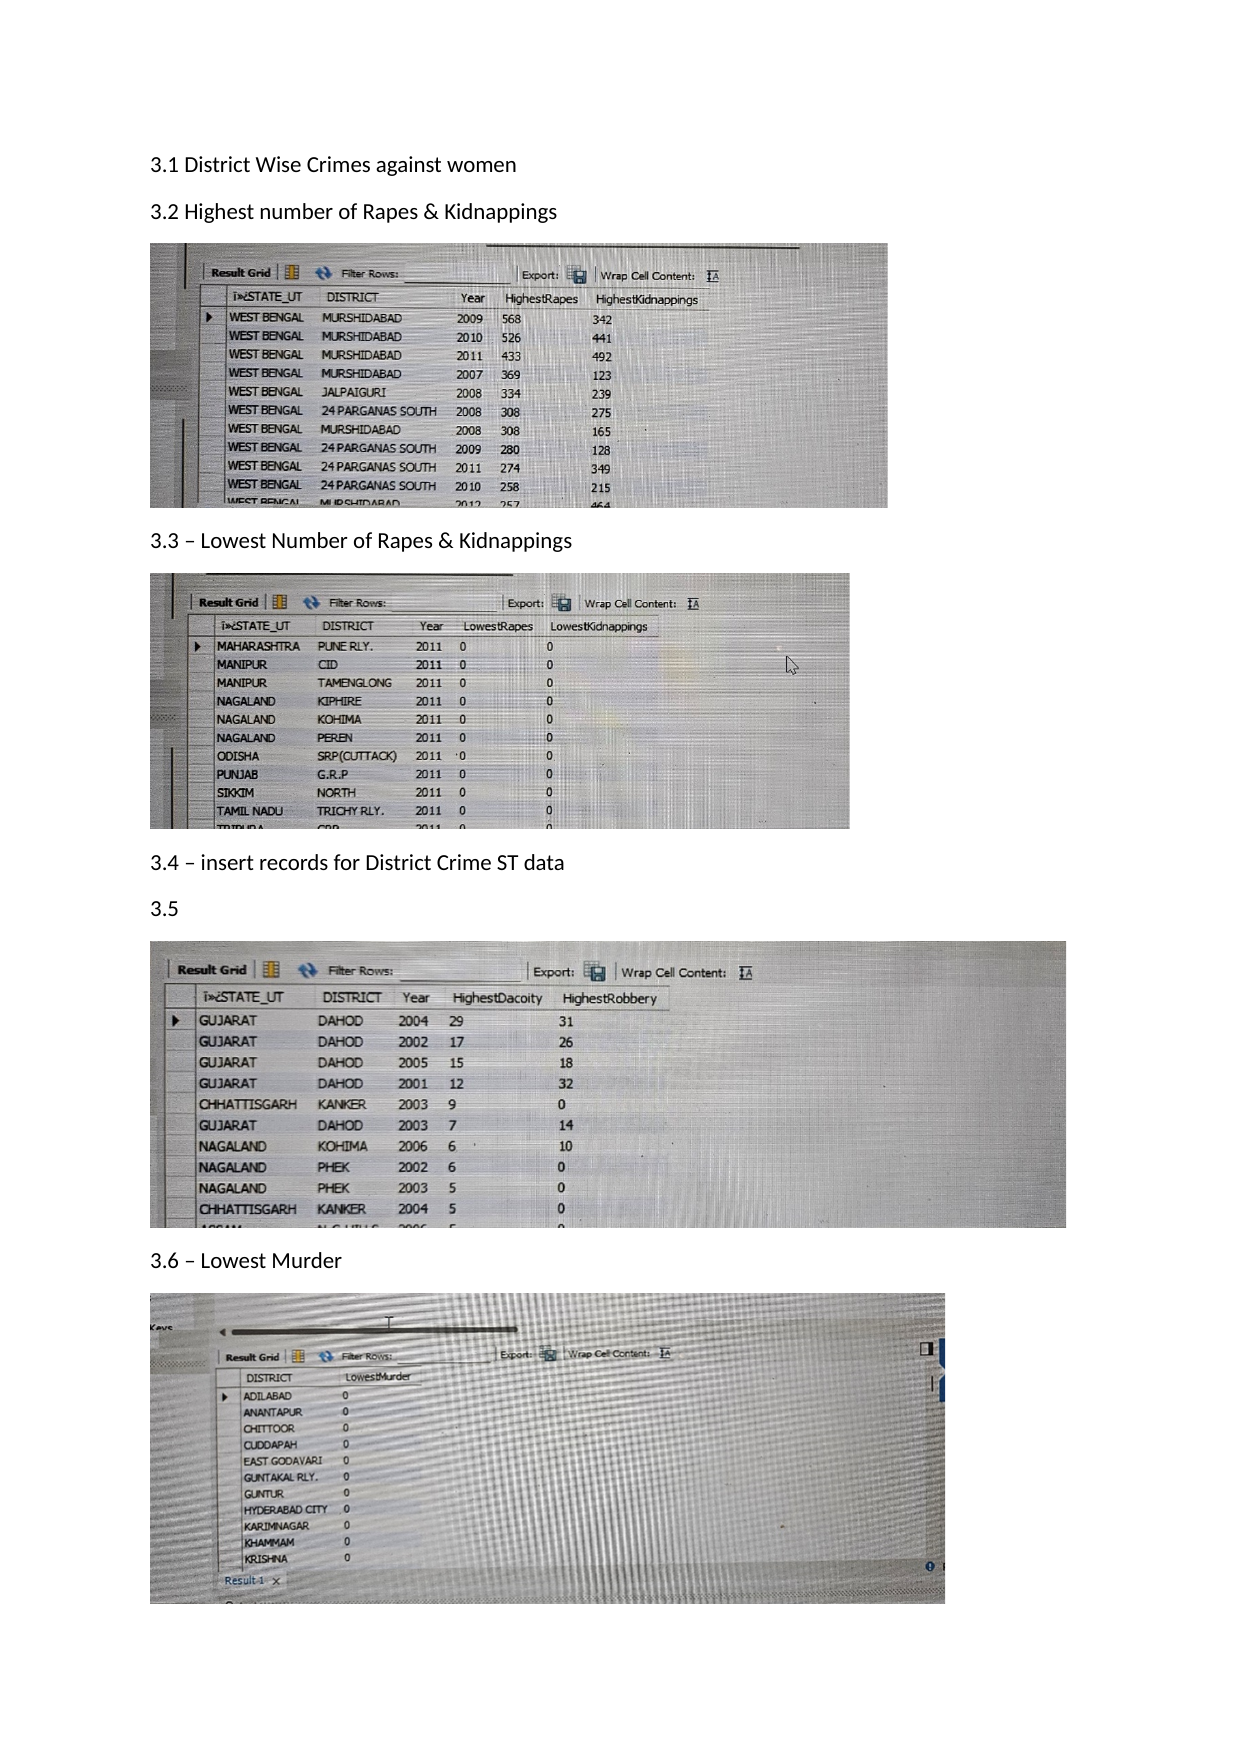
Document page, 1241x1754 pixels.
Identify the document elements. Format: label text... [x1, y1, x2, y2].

picture [150, 243, 888, 508]
text 3.1 District Wise Crimes against women [150, 150, 1090, 178]
picture [150, 941, 1067, 1228]
picture [150, 1293, 946, 1604]
text 3.5 [150, 894, 1090, 922]
text 3.3 – Lowest Number of Rapes & Kidnappings [150, 527, 1090, 554]
text 3.2 Highest number of Rapes & Kidnappings [150, 197, 1090, 225]
text 3.4 – insert records for District Crime ST data [150, 848, 1090, 876]
picture [150, 573, 850, 829]
text 3.6 – Lowest Murder [150, 1246, 1090, 1274]
